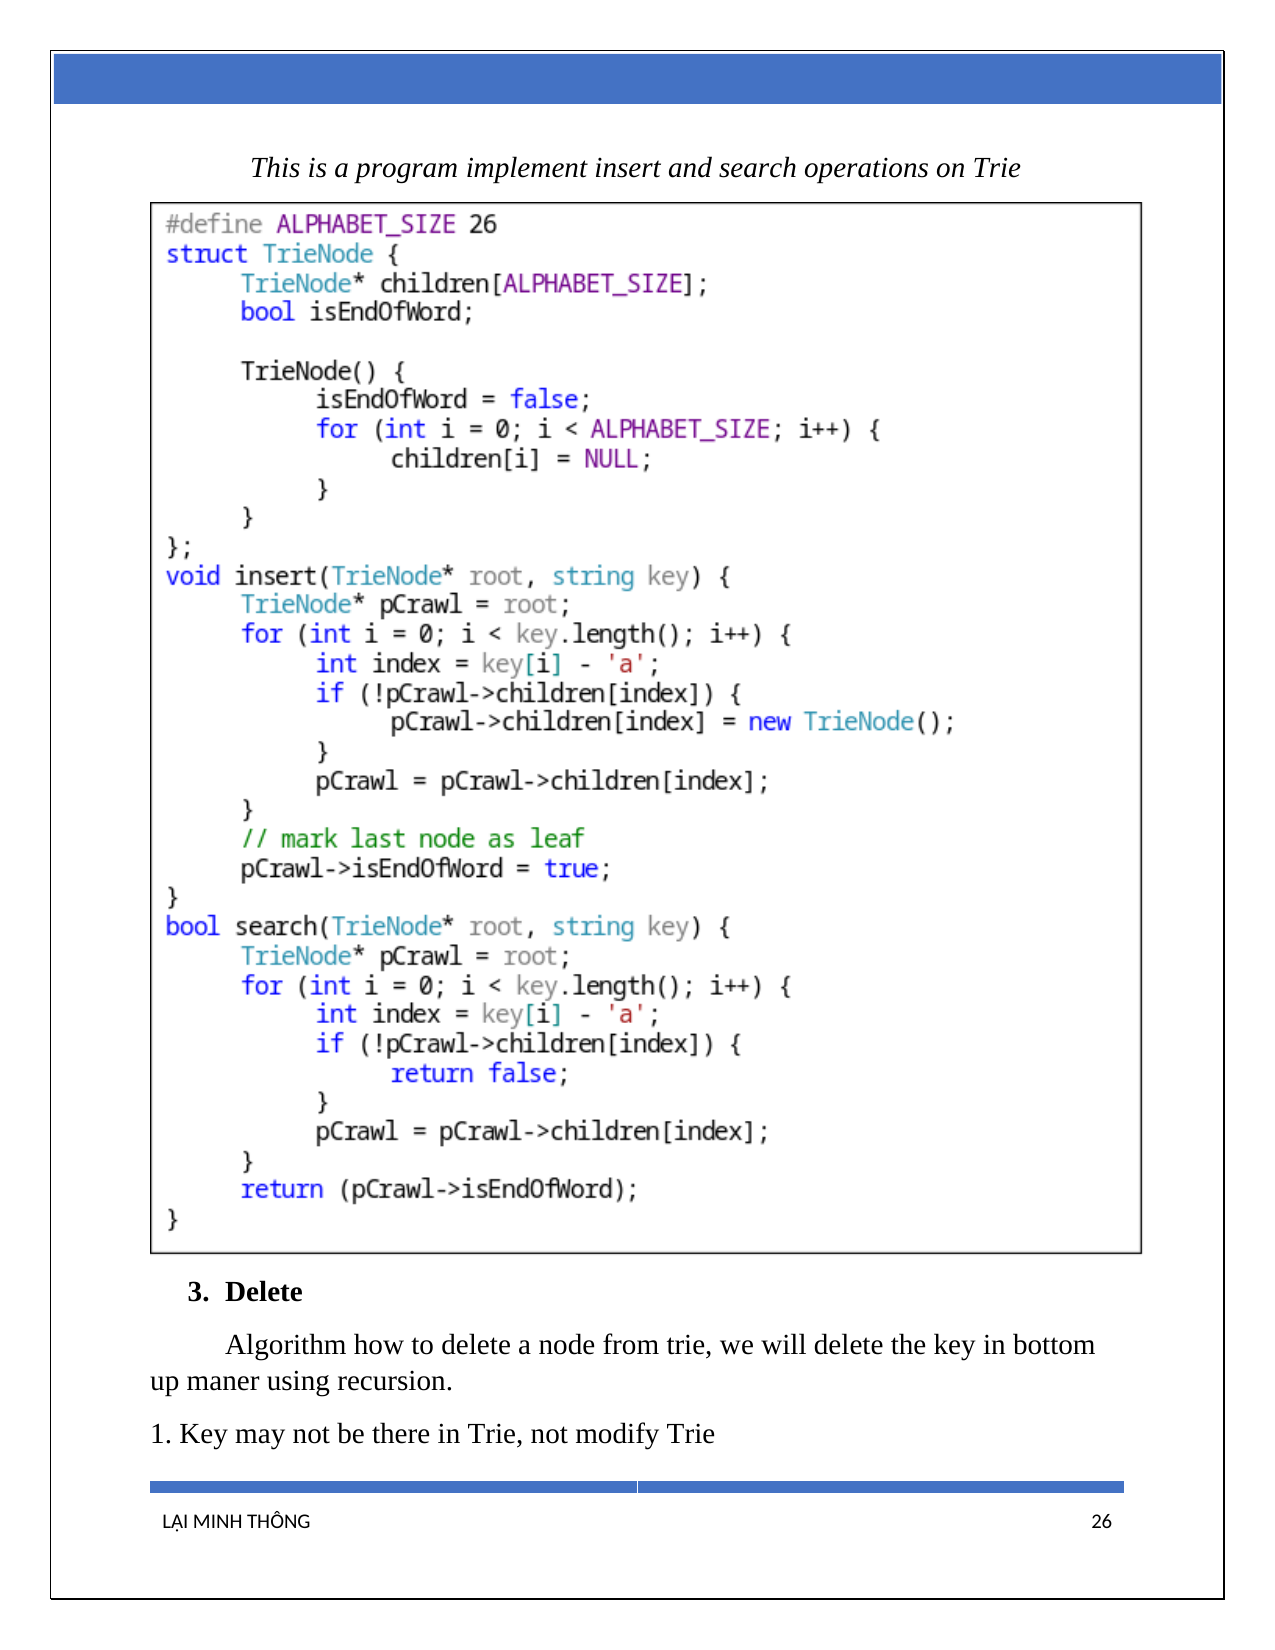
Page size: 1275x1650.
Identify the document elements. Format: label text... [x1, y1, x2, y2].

text 1. Key may not be there in Trie, not modify Trie [150, 1416, 1124, 1450]
text Algorithm how to delete a node from trie, we will delete the key in bottom up maner using recursion. [150, 1327, 1124, 1397]
list Delete [187, 1274, 1124, 1308]
text This is a program implement insert and search operations on Trie [150, 150, 1124, 183]
